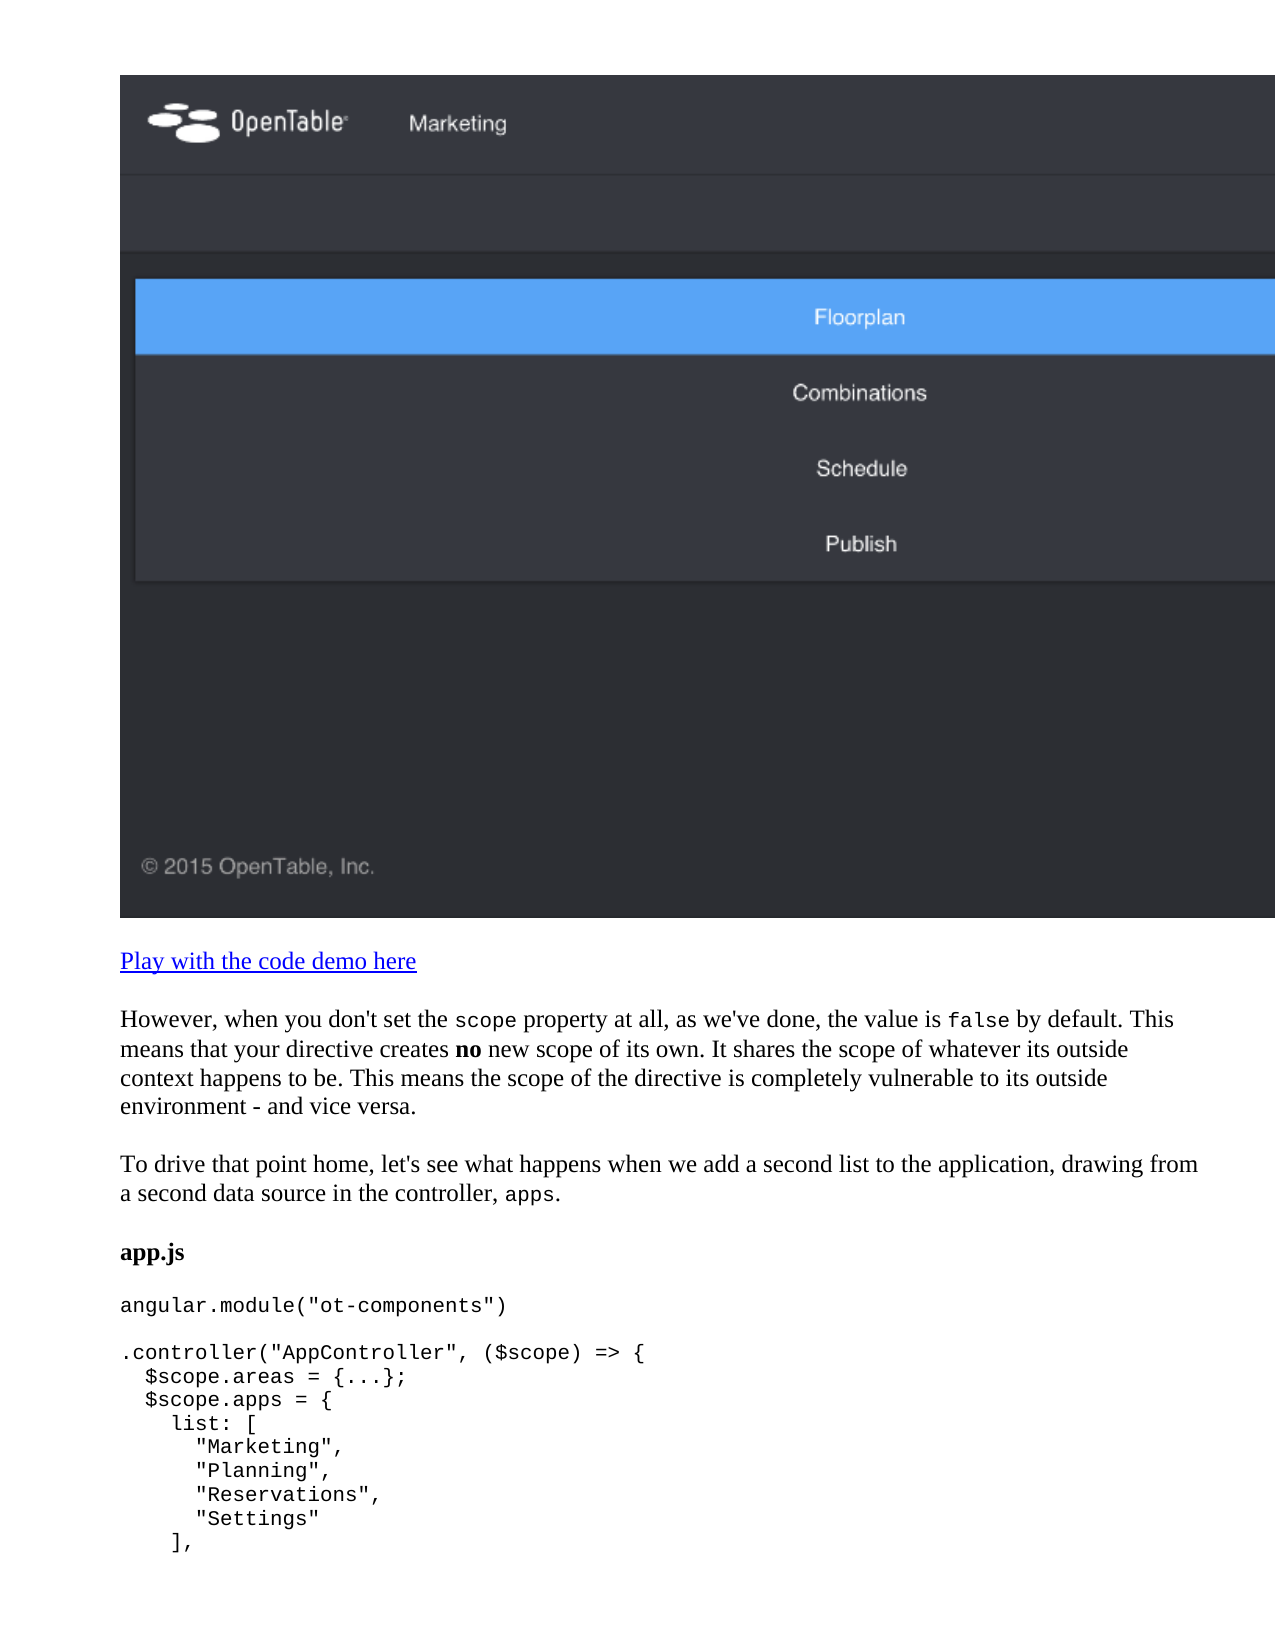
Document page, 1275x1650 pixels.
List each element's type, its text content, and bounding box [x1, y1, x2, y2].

text $scope.areas = {...}; [120, 1366, 1200, 1389]
text "Settings" [120, 1507, 1200, 1531]
text "Planning", [120, 1460, 1200, 1484]
text "Marketing", [120, 1437, 1200, 1460]
text $scope.apps = { [120, 1389, 1200, 1413]
text app.js [120, 1237, 1200, 1266]
text list: [ [120, 1413, 1200, 1437]
text To drive that point home, let's see what happens when we add a second list to the application, drawing from a second data source in the controller, apps. [120, 1149, 1200, 1208]
text Play with the code demo here [120, 946, 1200, 975]
picture [120, 75, 1275, 918]
text .controller("AppController", ($scope) => { [120, 1342, 1200, 1366]
text angular.module("ot-components") [120, 1295, 1200, 1318]
text ], [120, 1531, 1200, 1555]
text "Reservations", [120, 1484, 1200, 1507]
text However, when you don't set the scope property at all, as we've done, the value is false by default. This means that your directive creates no new scope of its own. It shares the scope of whatever its outside context happens to be. This means the scope of the directive is completely vulnerable to its outside environment - and vice versa. [120, 1004, 1200, 1120]
